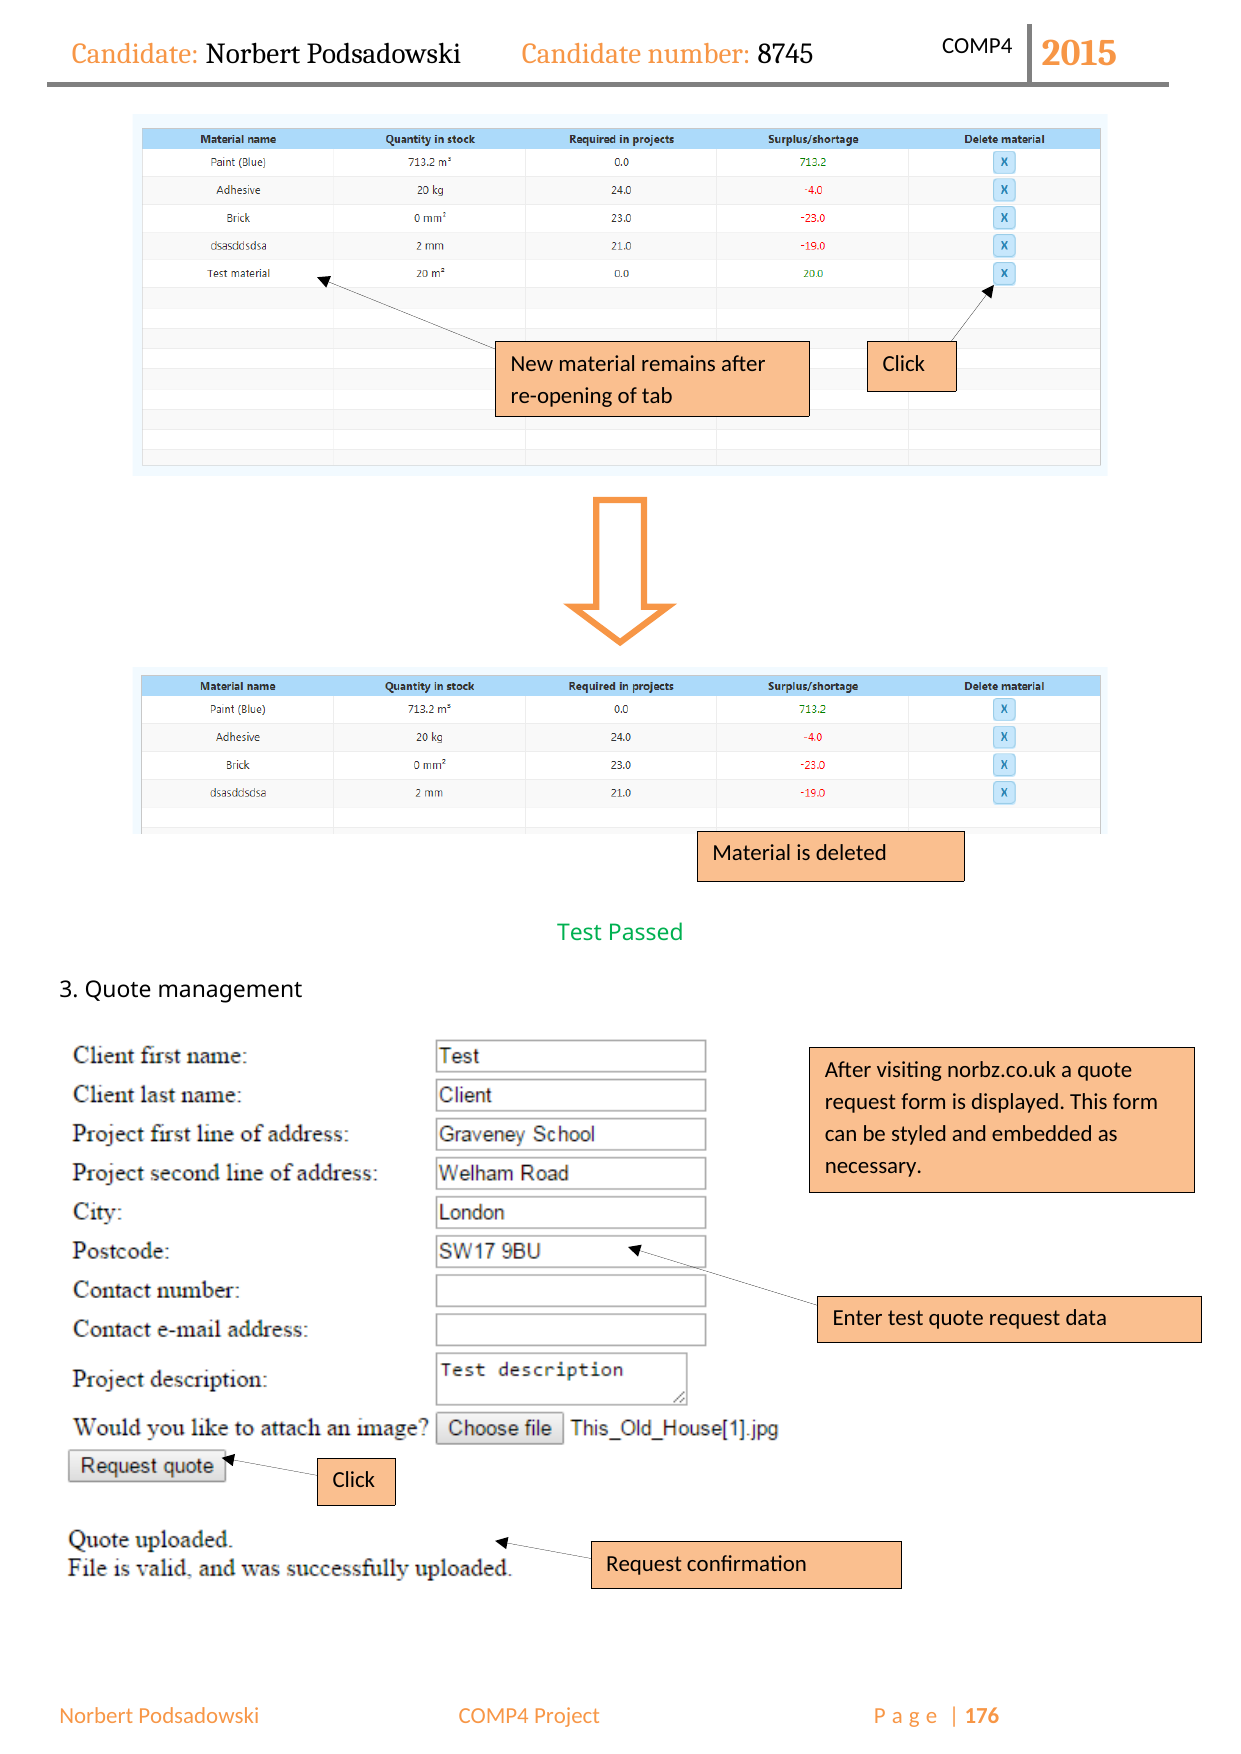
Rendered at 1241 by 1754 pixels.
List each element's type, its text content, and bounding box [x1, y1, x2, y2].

picture [59, 1029, 788, 1495]
picture [132, 114, 1108, 476]
picture [59, 1520, 536, 1592]
text Test Passed [59, 916, 1181, 947]
text 3. Quote management [59, 972, 1181, 1004]
picture [132, 667, 1108, 834]
